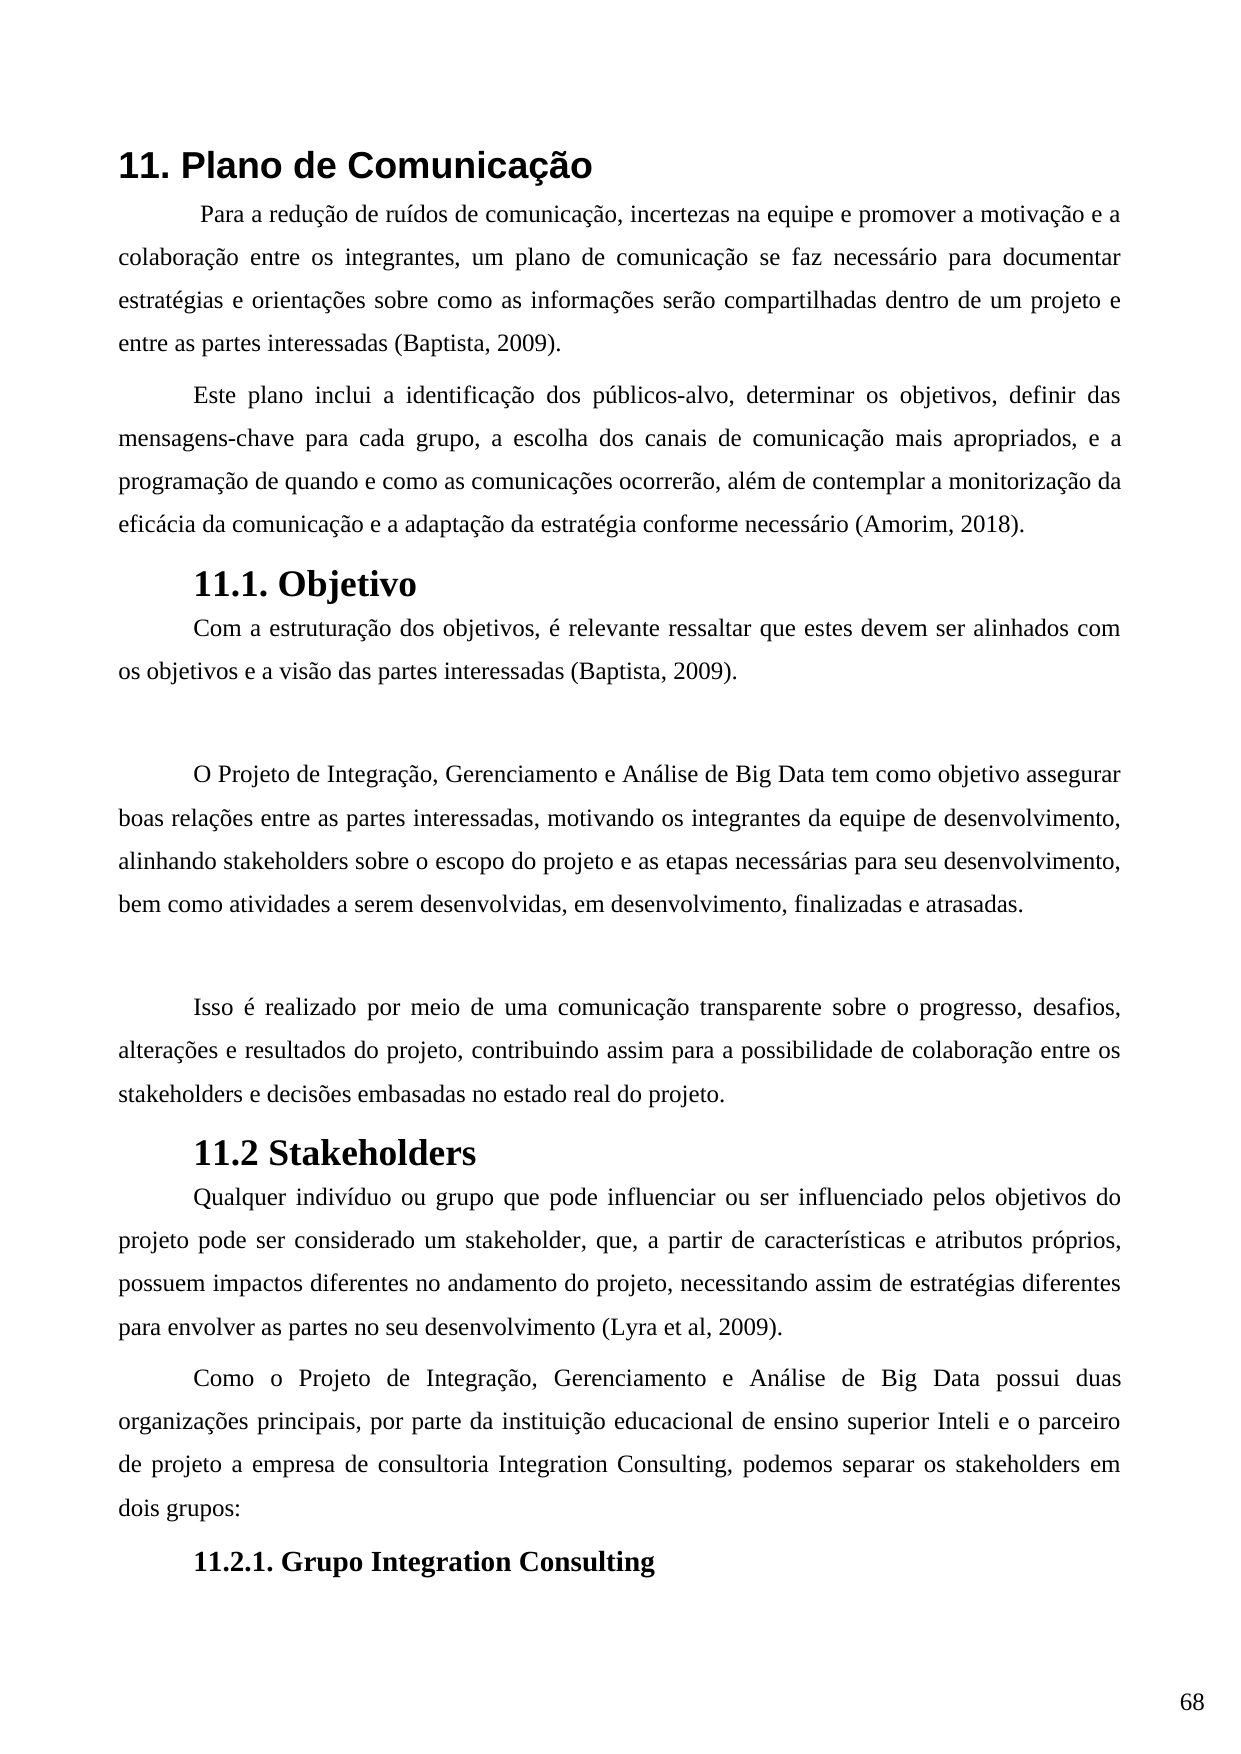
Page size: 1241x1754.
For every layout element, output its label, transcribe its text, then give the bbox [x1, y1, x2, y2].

subtitle 11. Plano de Comunicação [118, 143, 1122, 186]
subtitle 11.2 Stakeholders [118, 1130, 1122, 1173]
text Isso é realizado por meio de uma comunicação transparente sobre o progresso, desafios, alterações e resultados do projeto, contribuindo assim para a possibilidade de colaboração entre os stakeholders e decisões embasadas no estado real do projeto. [118, 992, 1122, 1107]
text O Projeto de Integração, Gerenciamento e Análise de Big Data tem como objetivo assegurar boas relações entre as partes interessadas, motivando os integrantes da equipe de desenvolvimento, alinhando stakeholders sobre o escopo do projeto e as etapas necessárias para seu desenvolvimento, bem como atividades a serem desenvolvidas, em desenvolvimento, finalizadas e atrasadas. [118, 759, 1122, 918]
text Como o Projeto de Integração, Gerenciamento e Análise de Big Data possui duas organizações principais, por parte da instituição educacional de ensino superior Inteli e o parceiro de projeto a empresa de consultoria Integration Consulting, podemos separar os stakeholders em dois grupos: [118, 1363, 1122, 1521]
text Qualquer indivíduo ou grupo que pode influenciar ou ser influenciado pelos objetivos do projeto pode ser considerado um stakeholder, que, a partir de características e atributos próprios, possuem impactos diferentes no andamento do projeto, necessitando assim de estratégias diferentes para envolver as partes no seu desenvolvimento (Lyra et al, 2009). [118, 1182, 1122, 1340]
text Com a estruturação dos objetivos, é relevante ressaltar que estes devem ser alinhados com os objetivos e a visão das partes interessadas (Baptista, 2009). [118, 613, 1122, 685]
subtitle 11.2.1. Grupo Integration Consulting [118, 1544, 1122, 1578]
text Este plano inclui a identificação dos públicos-alvo, determinar os objetivos, definir das mensagens-chave para cada grupo, a escolha dos canais de comunicação mais apropriados, e a programação de quando e como as comunicações ocorrerão, além de contemplar a monitorização da eficácia da comunicação e a adaptação da estratégia conforme necessário (Amorim, 2018). [118, 380, 1122, 538]
text Para a redução de ruídos de comunicação, incertezas na equipe e promover a motivação e a colaboração entre os integrantes, um plano de comunicação se faz necessário para documentar estratégias e orientações sobre como as informações serão compartilhadas dentro de um projeto e entre as partes interessadas (Baptista, 2009). [118, 199, 1122, 357]
subtitle 11.1. Objetivo [118, 561, 1122, 604]
